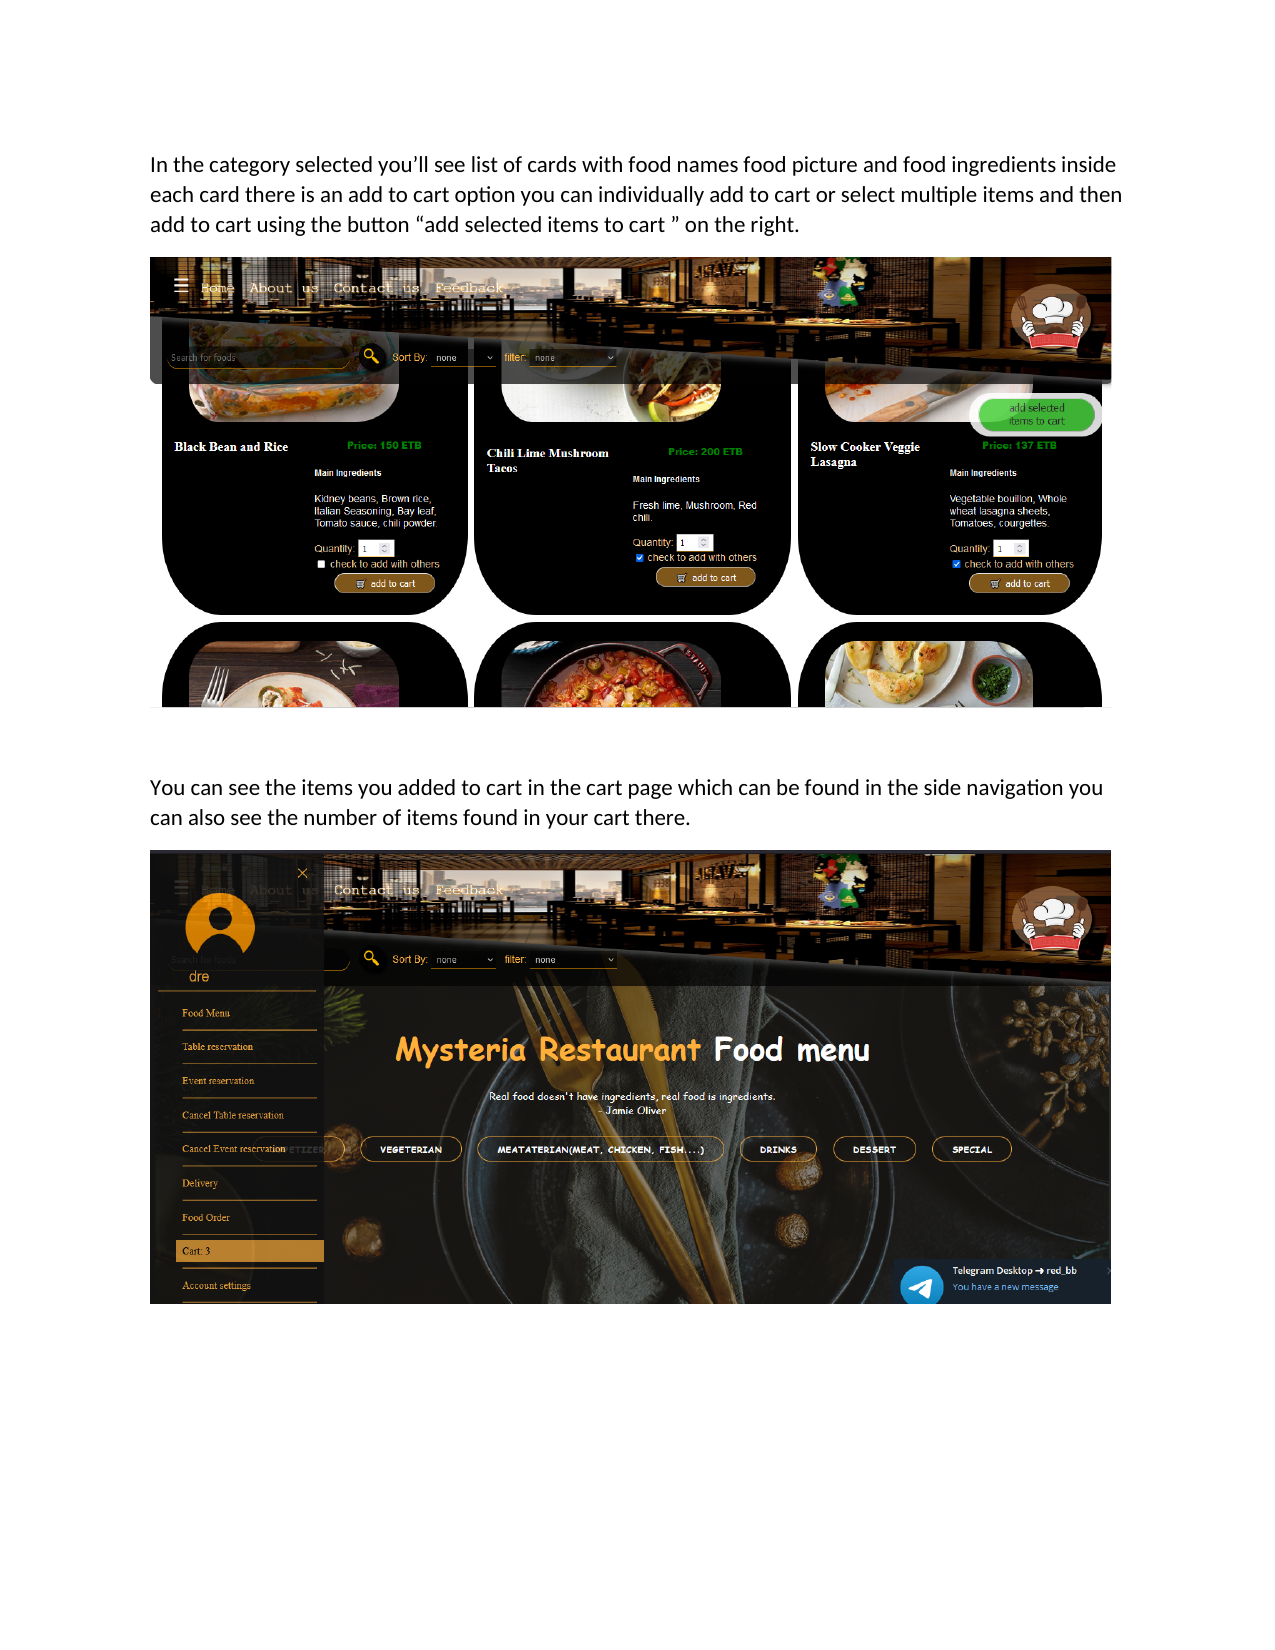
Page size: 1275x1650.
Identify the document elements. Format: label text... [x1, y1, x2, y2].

picture [150, 850, 1111, 1304]
text In the category selected you’ll see list of cards with food names food picture and food ingredients inside each card there is an add to cart option you can individually add to cart or select multiple items and then add to cart using the button “add selected items to cart ” on the right. [150, 150, 1125, 238]
picture [150, 257, 1112, 708]
text You can see the items you added to cart in the cart page which can be found in the side navigation you can also see the number of items found in your cart there. [150, 773, 1125, 831]
